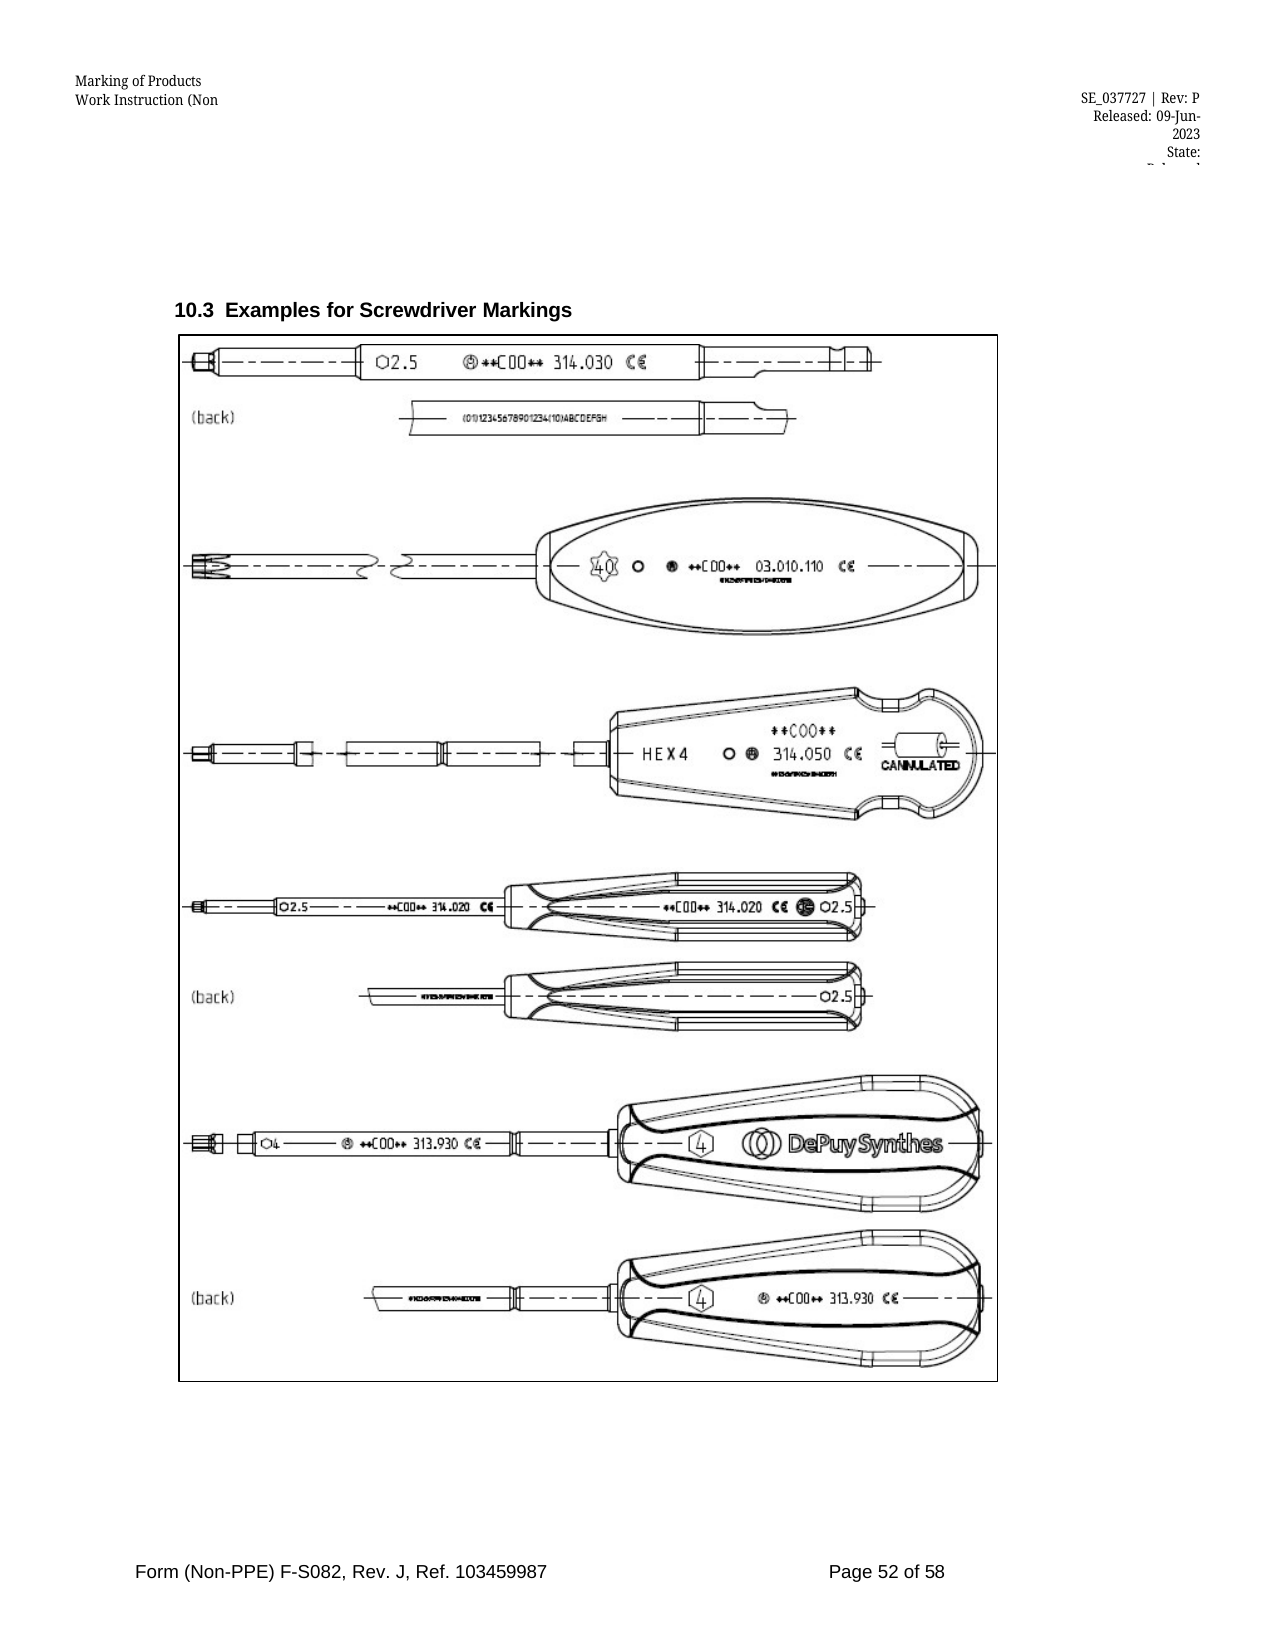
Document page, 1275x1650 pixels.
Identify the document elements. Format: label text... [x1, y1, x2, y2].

subtitle Examples for Screwdriver Markings [174, 297, 1162, 321]
picture [182, 344, 996, 1368]
